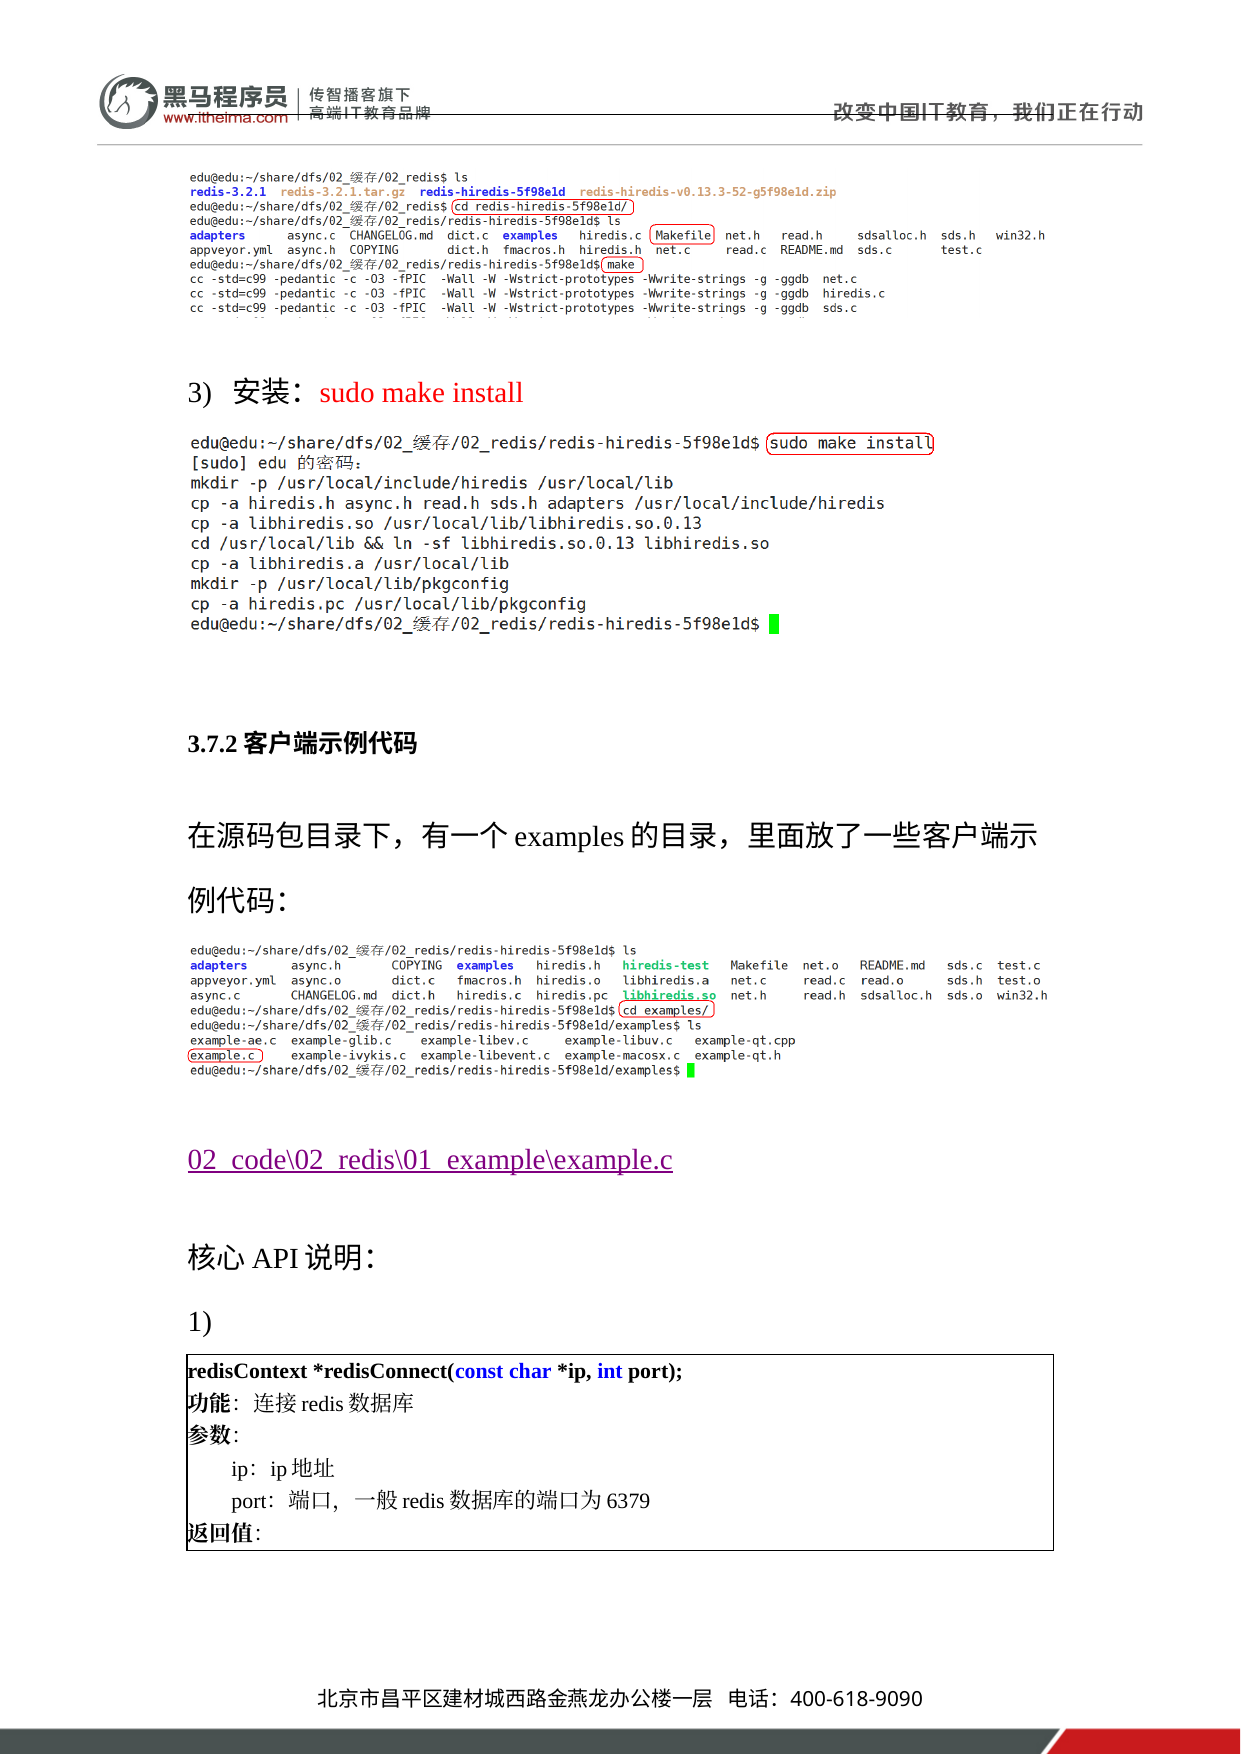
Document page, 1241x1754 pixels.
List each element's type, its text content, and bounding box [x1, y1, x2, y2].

text port：端口，一般redis数据库的端口为6379 [188, 1485, 1053, 1516]
list 安装：sudo make install [187, 357, 1053, 422]
text ip：ip地址 [188, 1452, 1053, 1485]
subtitle 3.7.2 客户端示例代码 [187, 709, 1053, 774]
text 02_code\02_redis\01_example\example.c [187, 1126, 1053, 1191]
picture [0, 1669, 1241, 1754]
text 返回值： [188, 1516, 1053, 1550]
text redisContext *redisConnect(const char *ip, int port); [188, 1355, 1053, 1387]
text 功能：连接redis数据库 [188, 1387, 1053, 1420]
picture [187, 941, 1054, 1084]
text 参数： [188, 1420, 1053, 1452]
text 核心API说明： [187, 1224, 1053, 1289]
text 在源码包目录下，有一个examples的目录，里面放了一些客户端示例代码： [187, 801, 1053, 931]
picture [187, 431, 935, 641]
picture [0, 3, 1241, 153]
picture [187, 168, 1052, 318]
